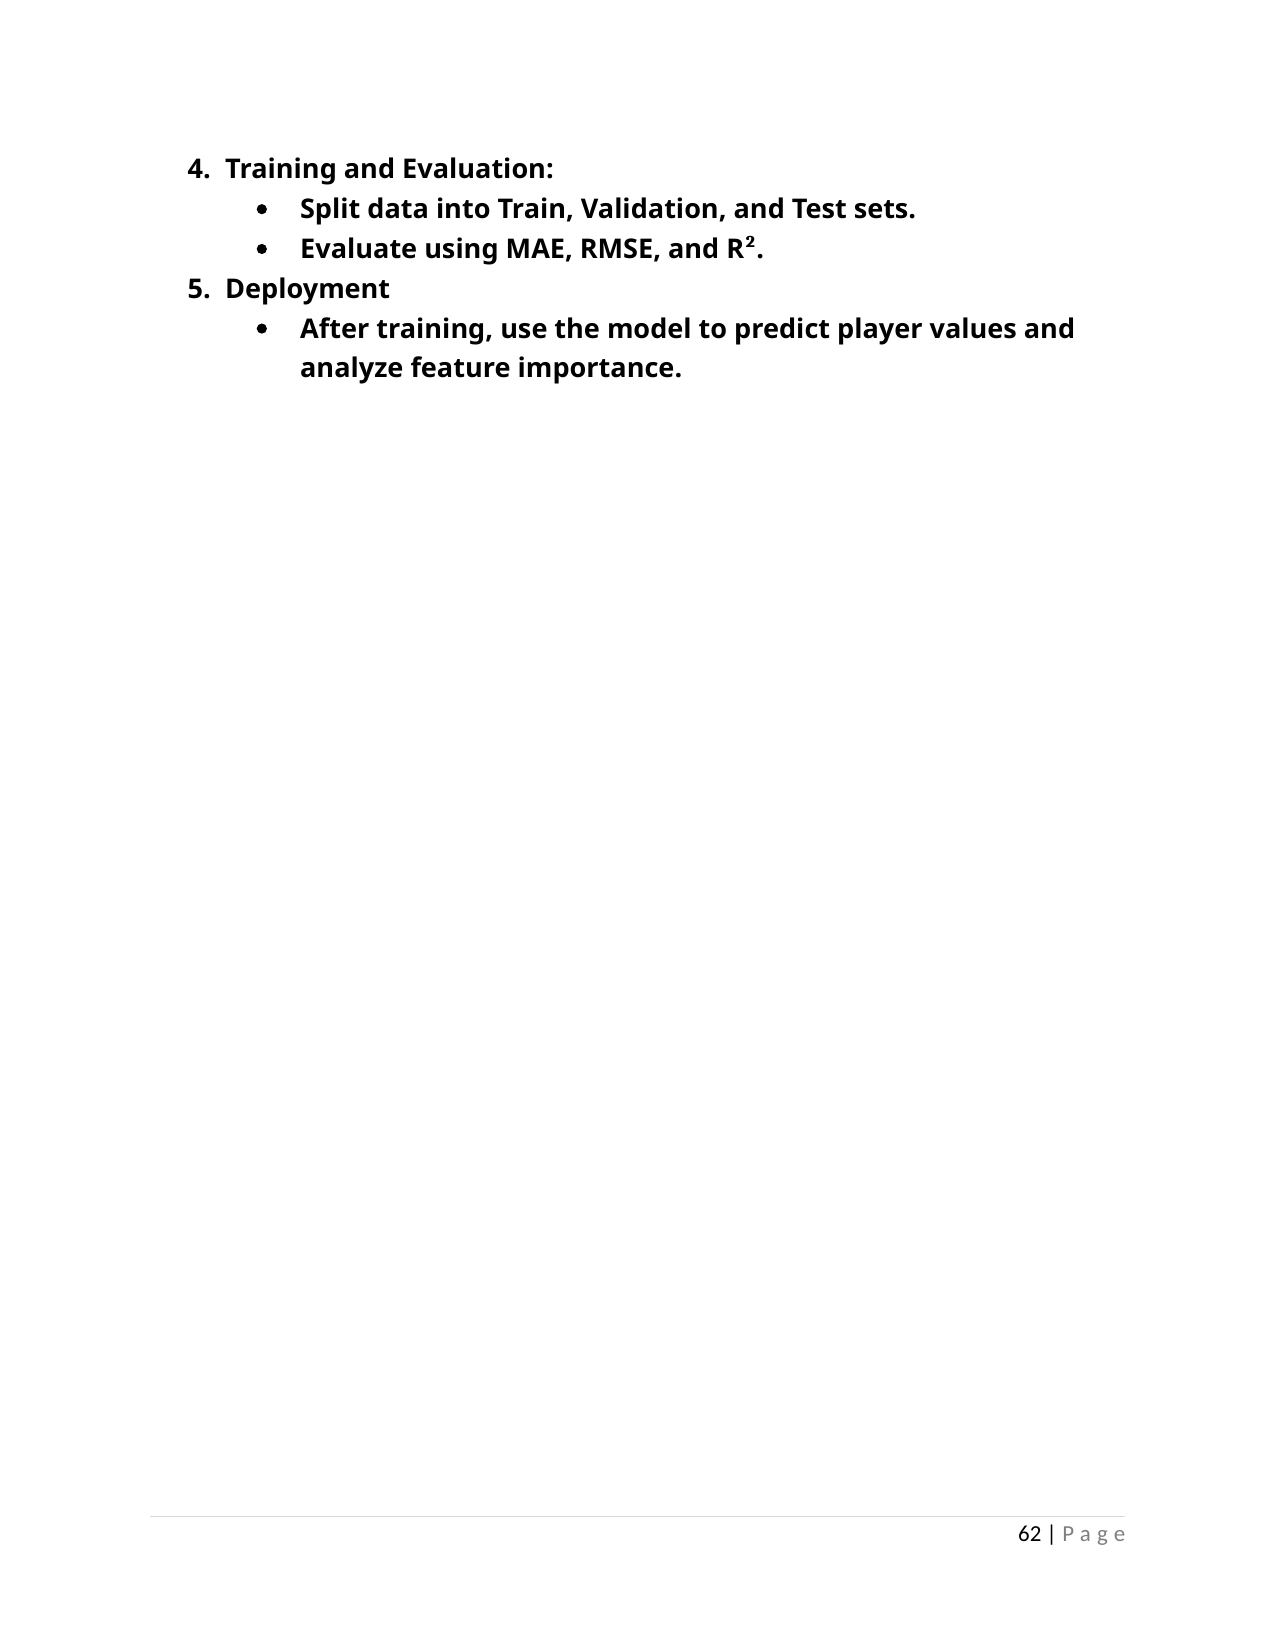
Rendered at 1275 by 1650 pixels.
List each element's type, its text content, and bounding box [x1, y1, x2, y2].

list Deployment [187, 269, 1125, 306]
list After training, use the model to predict player values and analyze feature importance. [262, 309, 1125, 386]
list Training and Evaluation: [187, 150, 1125, 187]
list Split data into Train, Validation, and Test sets. [262, 190, 1125, 227]
list Evaluate using MAE, RMSE, and R². [262, 229, 1125, 266]
